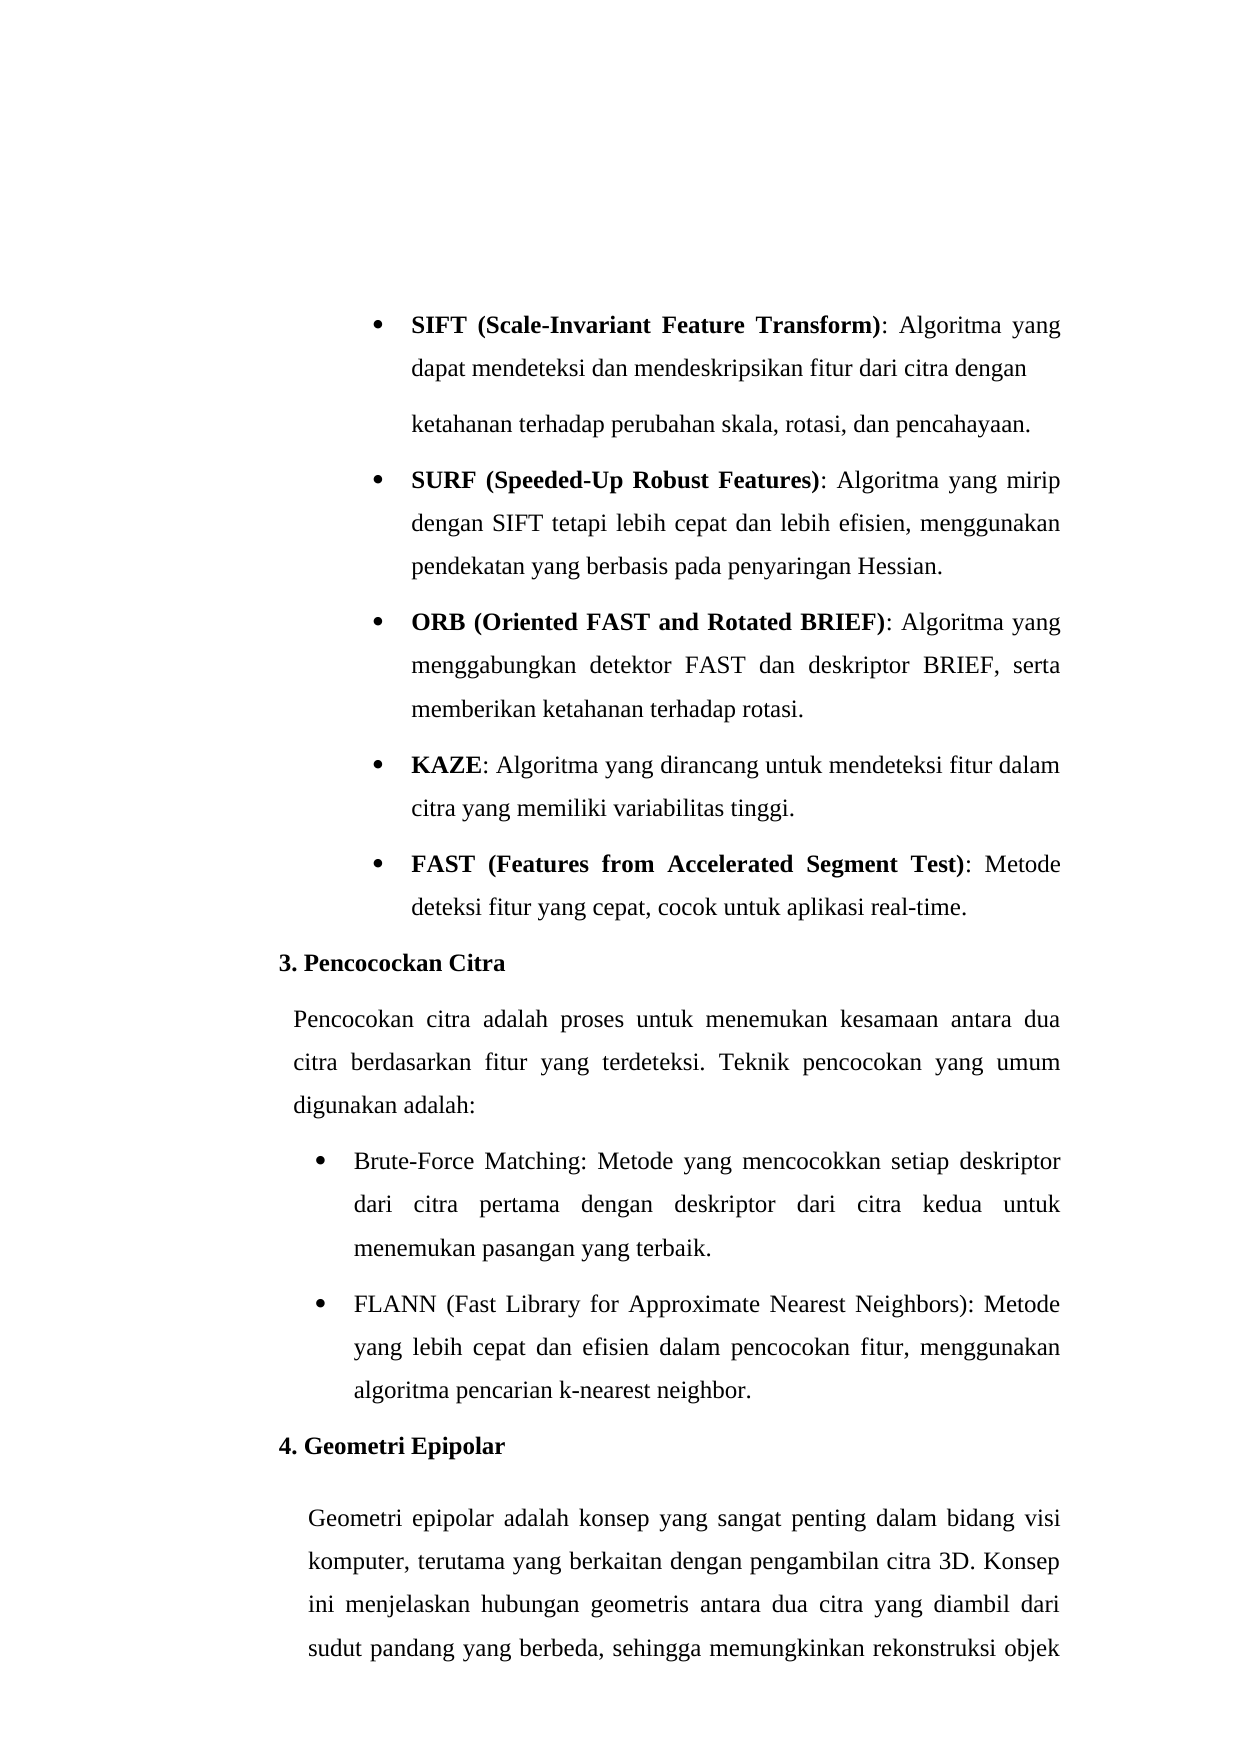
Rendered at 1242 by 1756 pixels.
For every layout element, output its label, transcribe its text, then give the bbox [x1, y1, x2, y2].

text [308, 1503, 1061, 1661]
text ketahanan terhadap perubahan skala, rotasi, dan pencahayaan. [411, 409, 1061, 438]
list Brute-Force Matching: Metode yang mencocokkan setiap deskriptor dari citra pertama dengan deskriptor dari citra kedua untuk menemukan pasangan yang terbaik. [316, 1146, 1061, 1261]
list SIFT (Scale-Invariant Feature Transform): Algoritma yang dapat mendeteksi dan mendeskripsikan fitur dari citra dengan [374, 310, 1061, 382]
list FAST (Features from Accelerated Segment Test): Metode deteksi fitur yang cepat, cocok untuk aplikasi real-time. [374, 849, 1061, 921]
list KAZE: Algoritma yang dirancang untuk mendeteksi fitur dalam citra yang memiliki variabilitas tinggi. [374, 750, 1061, 822]
text Pencocokan citra adalah proses untuk menemukan kesamaan antara dua citra berdasarkan fitur yang terdeteksi. Teknik pencocokan yang umum digunakan adalah: [293, 1004, 1061, 1119]
list FLANN (Fast Library for Approximate Nearest Neighbors): Metode yang lebih cepat dan efisien dalam pencocokan fitur, menggunakan algoritma pencarian k-nearest neighbor. [316, 1289, 1061, 1404]
list SURF (Speeded-Up Robust Features): Algoritma yang mirip dengan SIFT tetapi lebih cepat dan lebih efisien, menggunakan pendekatan yang berbasis pada penyaringan Hessian. [374, 465, 1061, 580]
text 4. Geometri Epipolar [278, 1431, 1061, 1460]
list ORB (Oriented FAST and Rotated BRIEF): Algoritma yang menggabungkan detektor FAST dan deskriptor BRIEF, serta memberikan ketahanan terhadap rotasi. [374, 607, 1061, 722]
text 3. Pencocockan Citra [278, 948, 1061, 977]
